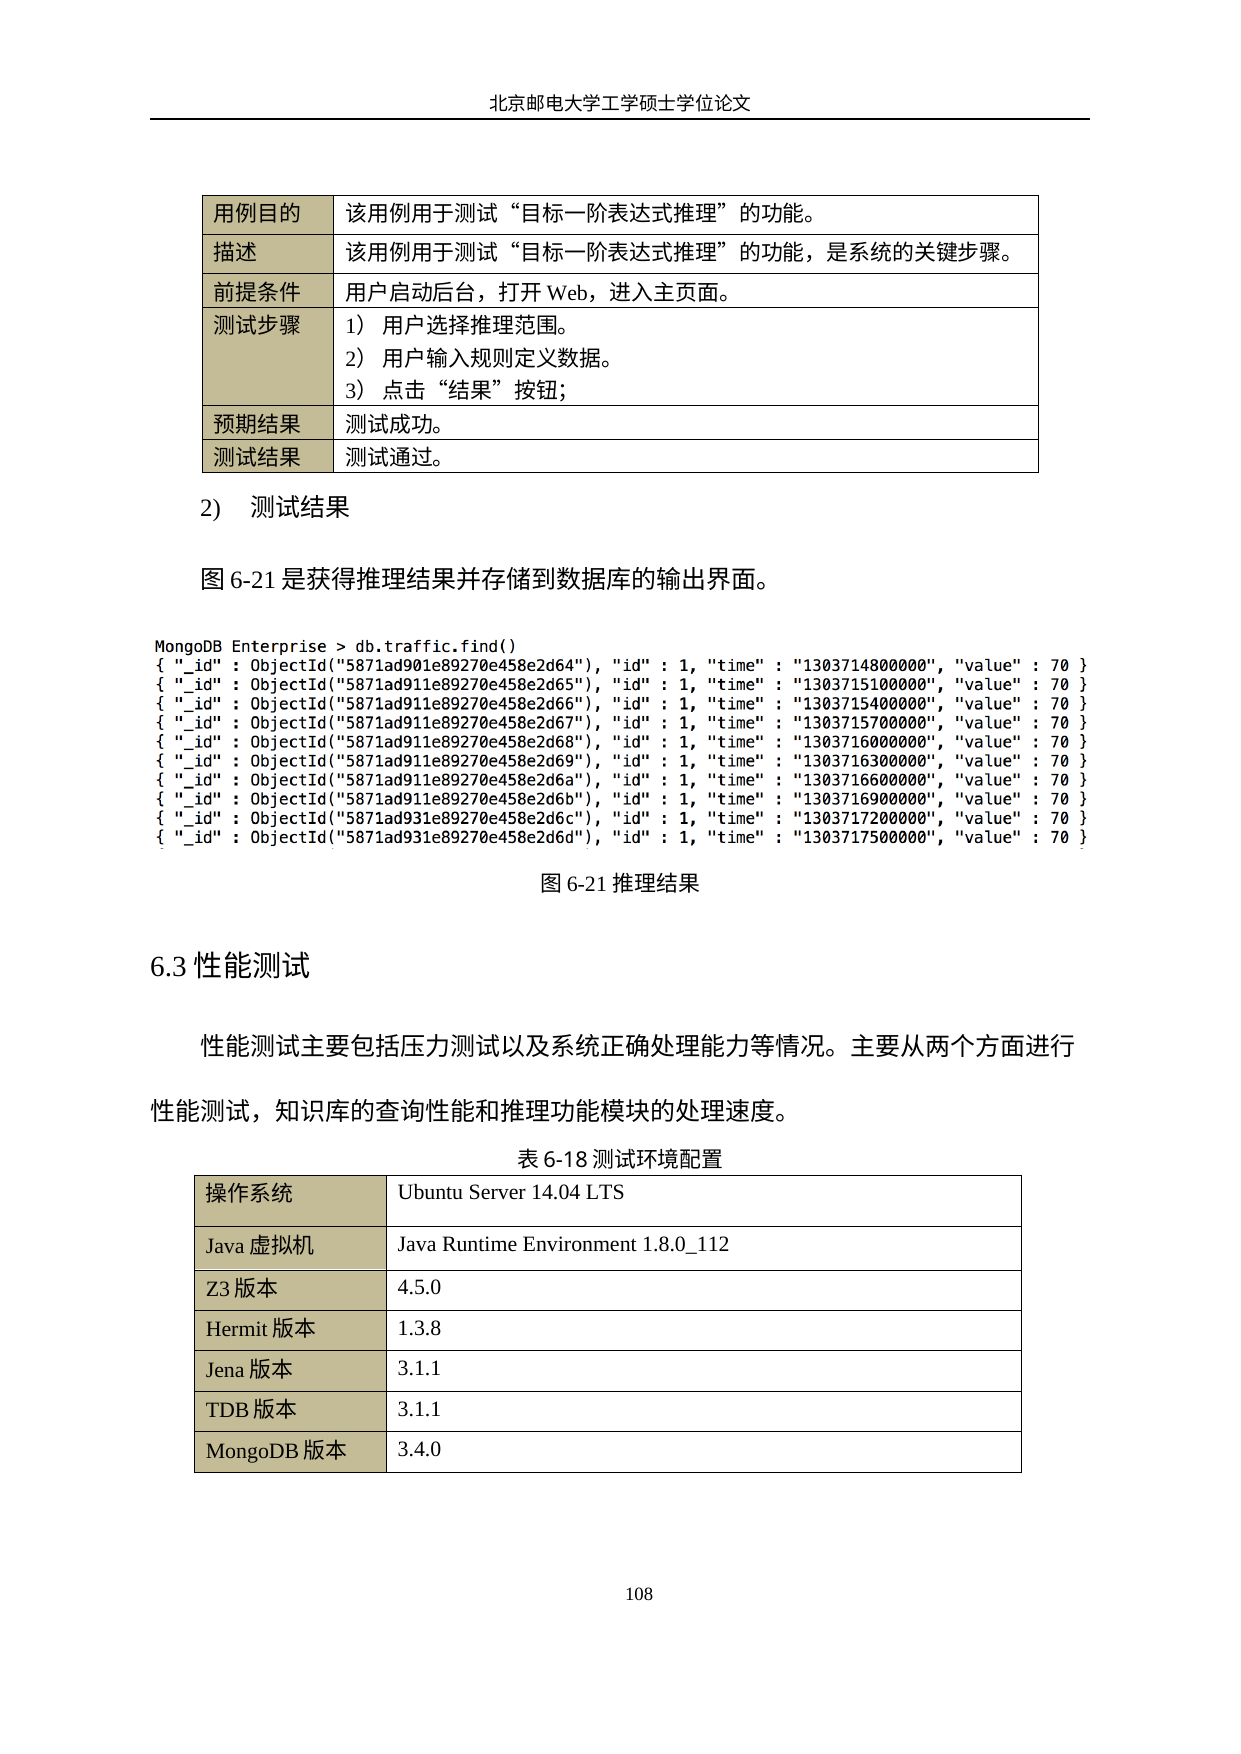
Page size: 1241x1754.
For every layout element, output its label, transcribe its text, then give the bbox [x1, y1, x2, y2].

table_cell 测试步骤 [203, 308, 333, 405]
table_cell 预期结果 [203, 406, 333, 439]
table_cell 3.1.1 [387, 1392, 1021, 1431]
table_header 用例目的 [203, 196, 333, 234]
table_cell 3.1.1 [387, 1351, 1021, 1391]
text 表6-18测试环境配置 [150, 1142, 1090, 1175]
table_header Ubuntu Server 14.04 LTS [387, 1176, 1021, 1226]
table_header 该用例用于测试“目标一阶表达式推理”的功能。 [334, 196, 1038, 234]
table_cell MongoDB版本 [195, 1432, 386, 1472]
table_cell Jena版本 [195, 1351, 386, 1391]
table_cell 前提条件 [203, 274, 333, 307]
table_cell Z3版本 [195, 1271, 386, 1310]
table_cell Java Runtime Environment 1.8.0_112 [387, 1227, 1021, 1269]
text 性能测试主要包括压力测试以及系统正确处理能力等情况。主要从两个方面进行性能测试，知识库的查询性能和推理功能模块的处理速度。 [150, 1012, 1090, 1142]
table_header 操作系统 [195, 1176, 386, 1226]
table_cell Java虚拟机 [195, 1227, 386, 1269]
table_cell 3.4.0 [387, 1432, 1021, 1472]
table_cell 描述 [203, 235, 333, 273]
table_cell 测试结果 [203, 440, 333, 472]
table_cell 用户启动后台，打开Web，进入主页面。 [334, 274, 1038, 307]
table_cell 4.5.0 [387, 1271, 1021, 1310]
list 测试结果 [200, 473, 1090, 538]
table_cell 测试通过。 [334, 440, 1038, 472]
table_cell 该用例用于测试“目标一阶表达式推理”的功能，是系统的关键步骤。 [334, 235, 1038, 273]
table_cell 用户选择推理范围。 用户输入规则定义数据。 点击“结果”按钮； [334, 308, 1038, 405]
text 图6-21 推理结果 [150, 866, 1090, 898]
table_cell 1.3.8 [387, 1311, 1021, 1350]
subtitle 6.3 性能测试 [150, 931, 1090, 996]
table_cell Hermit版本 [195, 1311, 386, 1350]
picture [154, 638, 1087, 849]
table_cell TDB版本 [195, 1392, 386, 1431]
text 图6-21是获得推理结果并存储到数据库的输出界面。 [150, 545, 1090, 610]
table_cell 测试成功。 [334, 406, 1038, 439]
